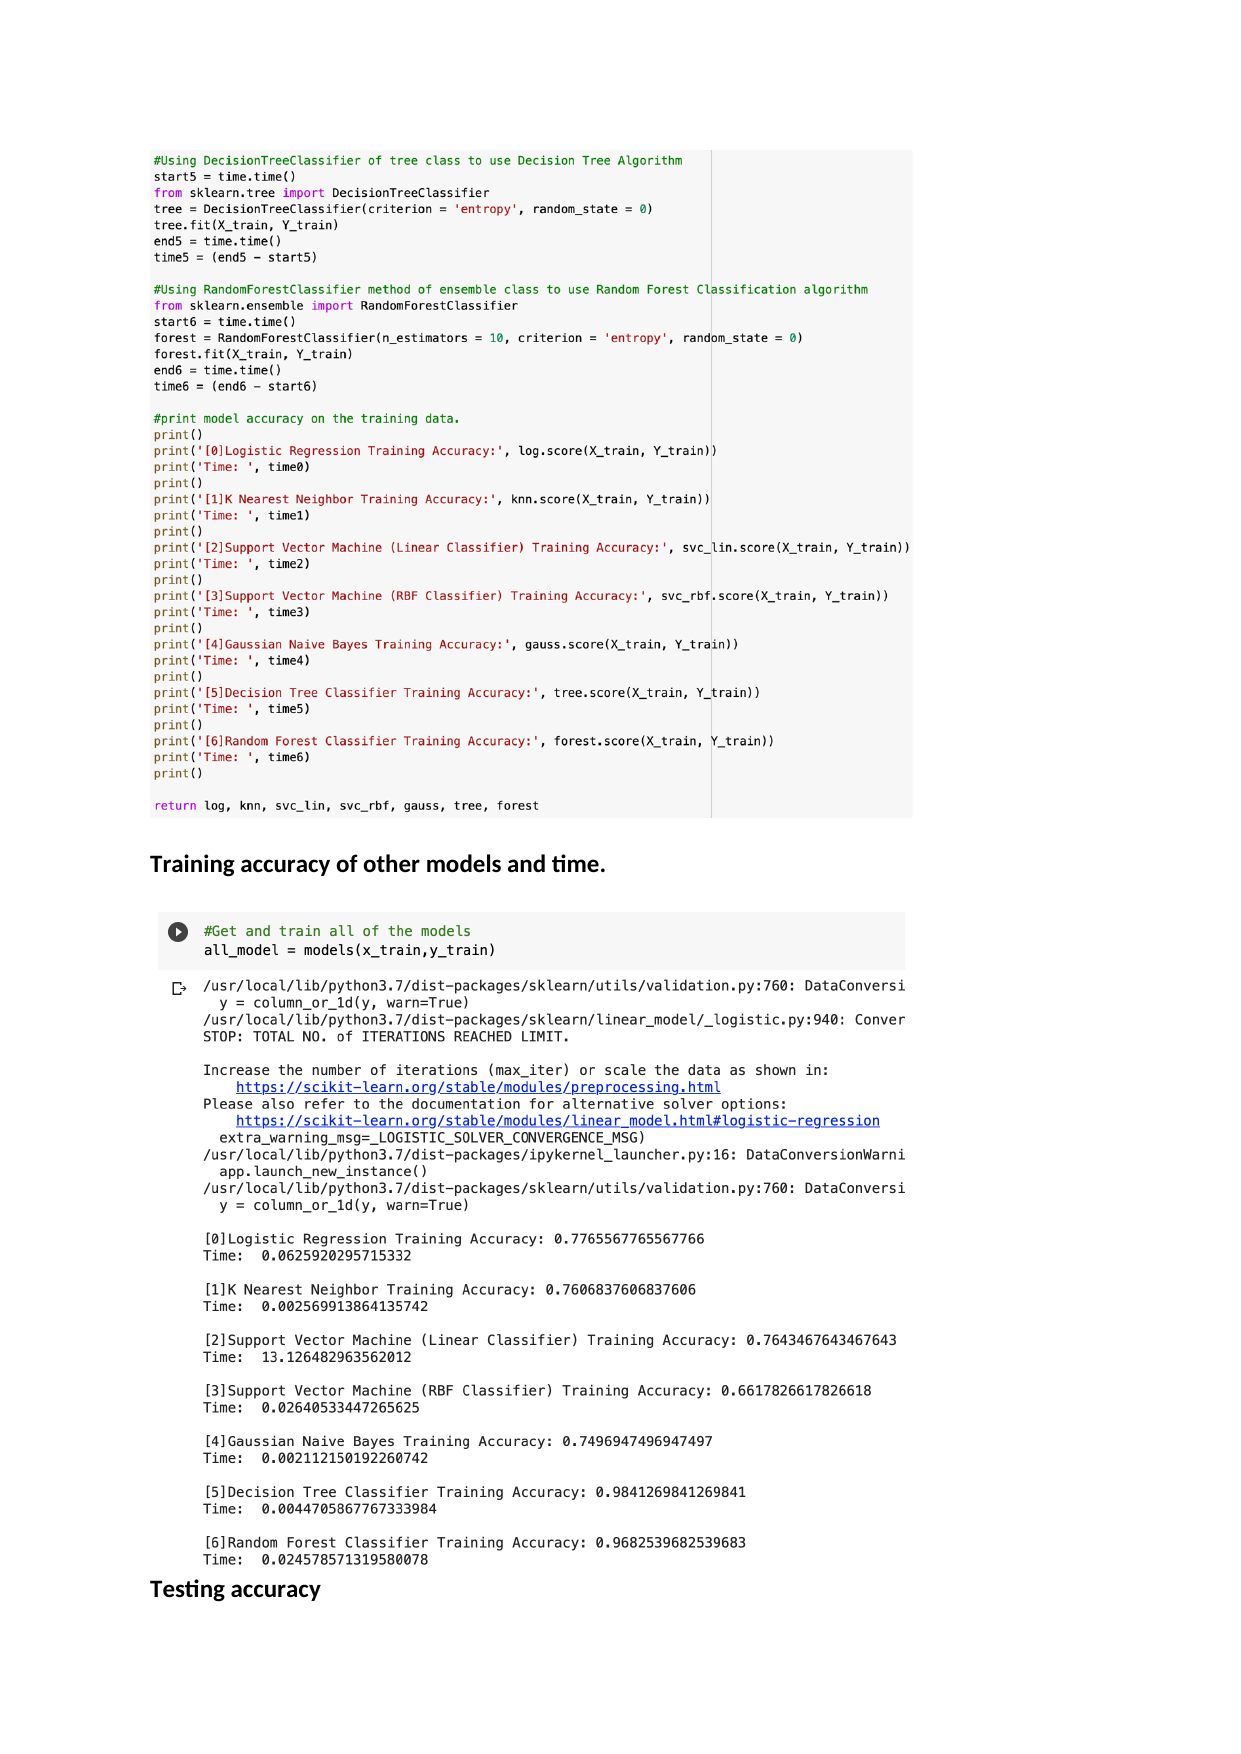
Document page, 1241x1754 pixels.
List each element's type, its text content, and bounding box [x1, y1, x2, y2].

picture [150, 909, 906, 1574]
text Training accuracy of other models and time. [150, 848, 1090, 879]
picture [150, 150, 913, 818]
text Testing accuracy [150, 1573, 1090, 1604]
